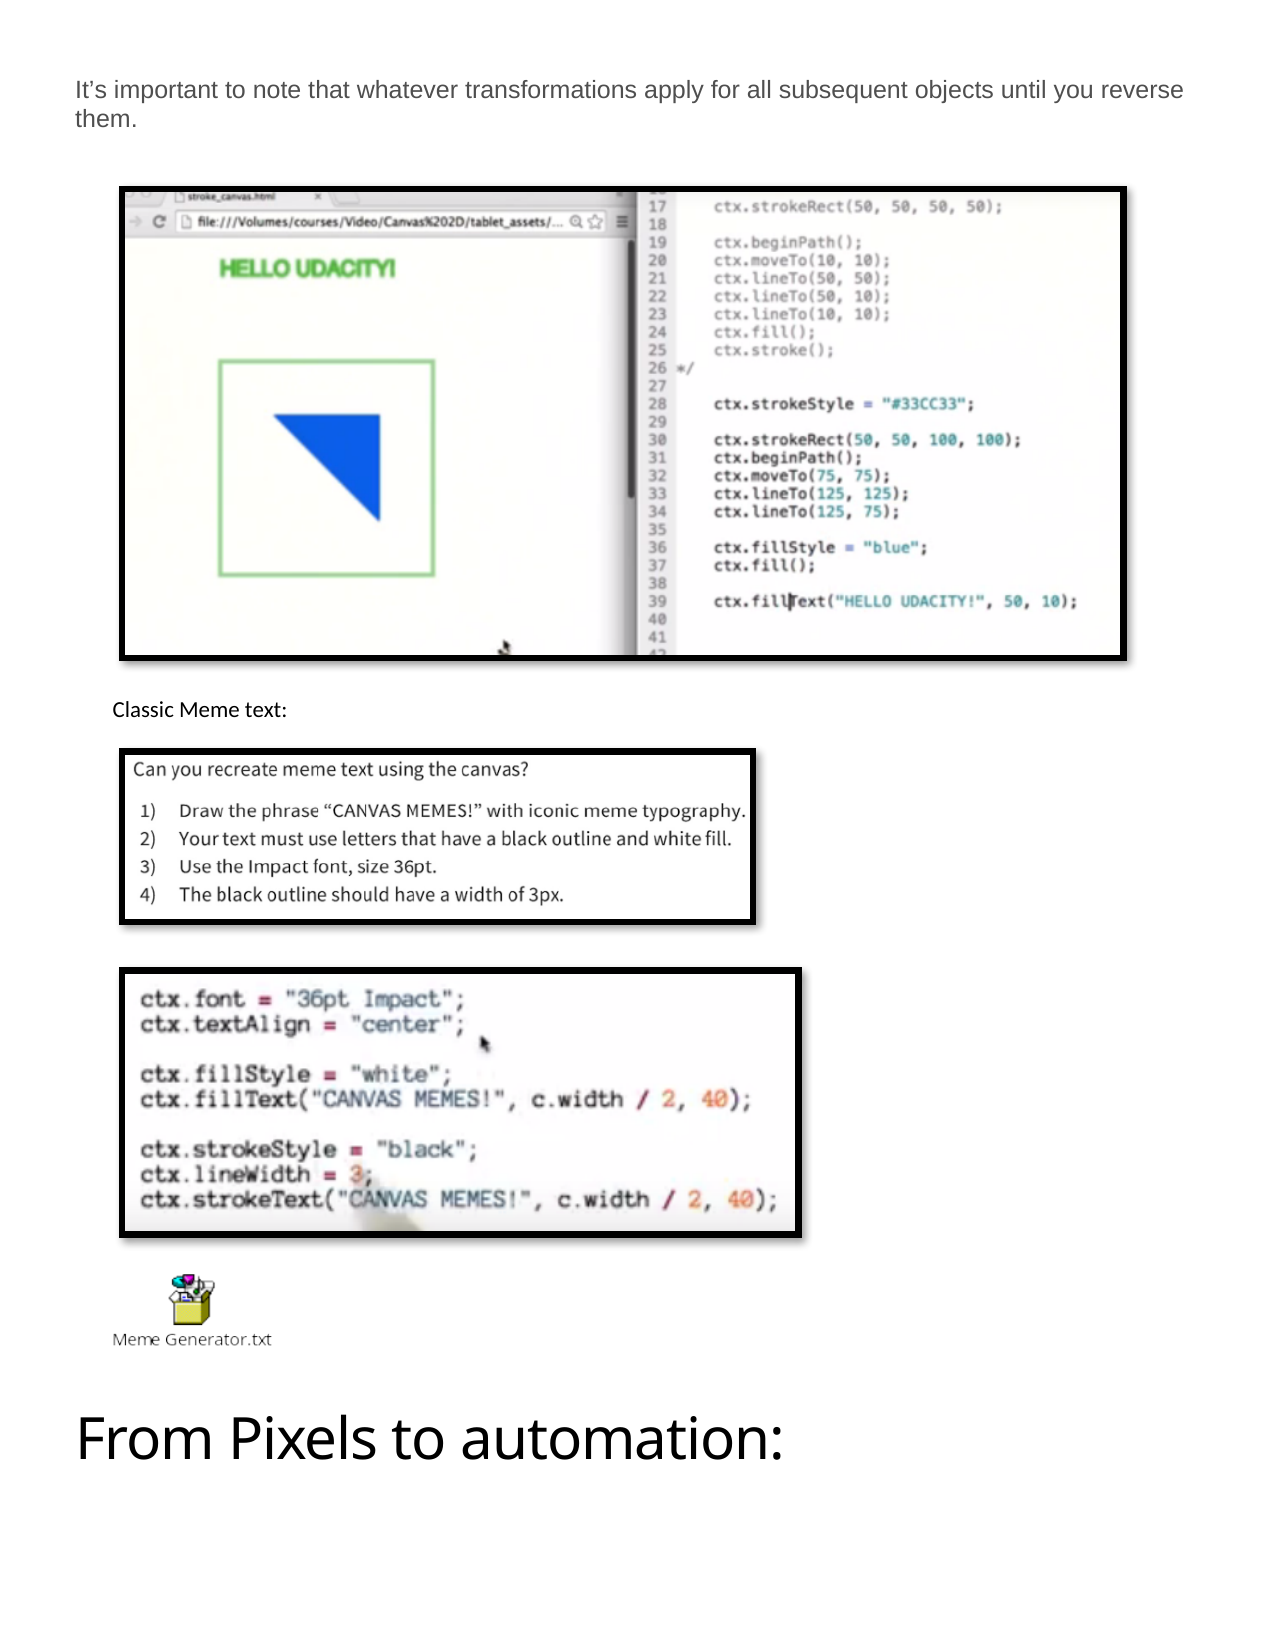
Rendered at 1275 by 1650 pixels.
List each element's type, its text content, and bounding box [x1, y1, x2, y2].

text It’s important to note that whatever transformations apply for all subsequent objects until you reverse them. [75, 75, 1200, 132]
title From Pixels to automation: [75, 1397, 1200, 1477]
text Classic Meme text: [112, 695, 1200, 723]
